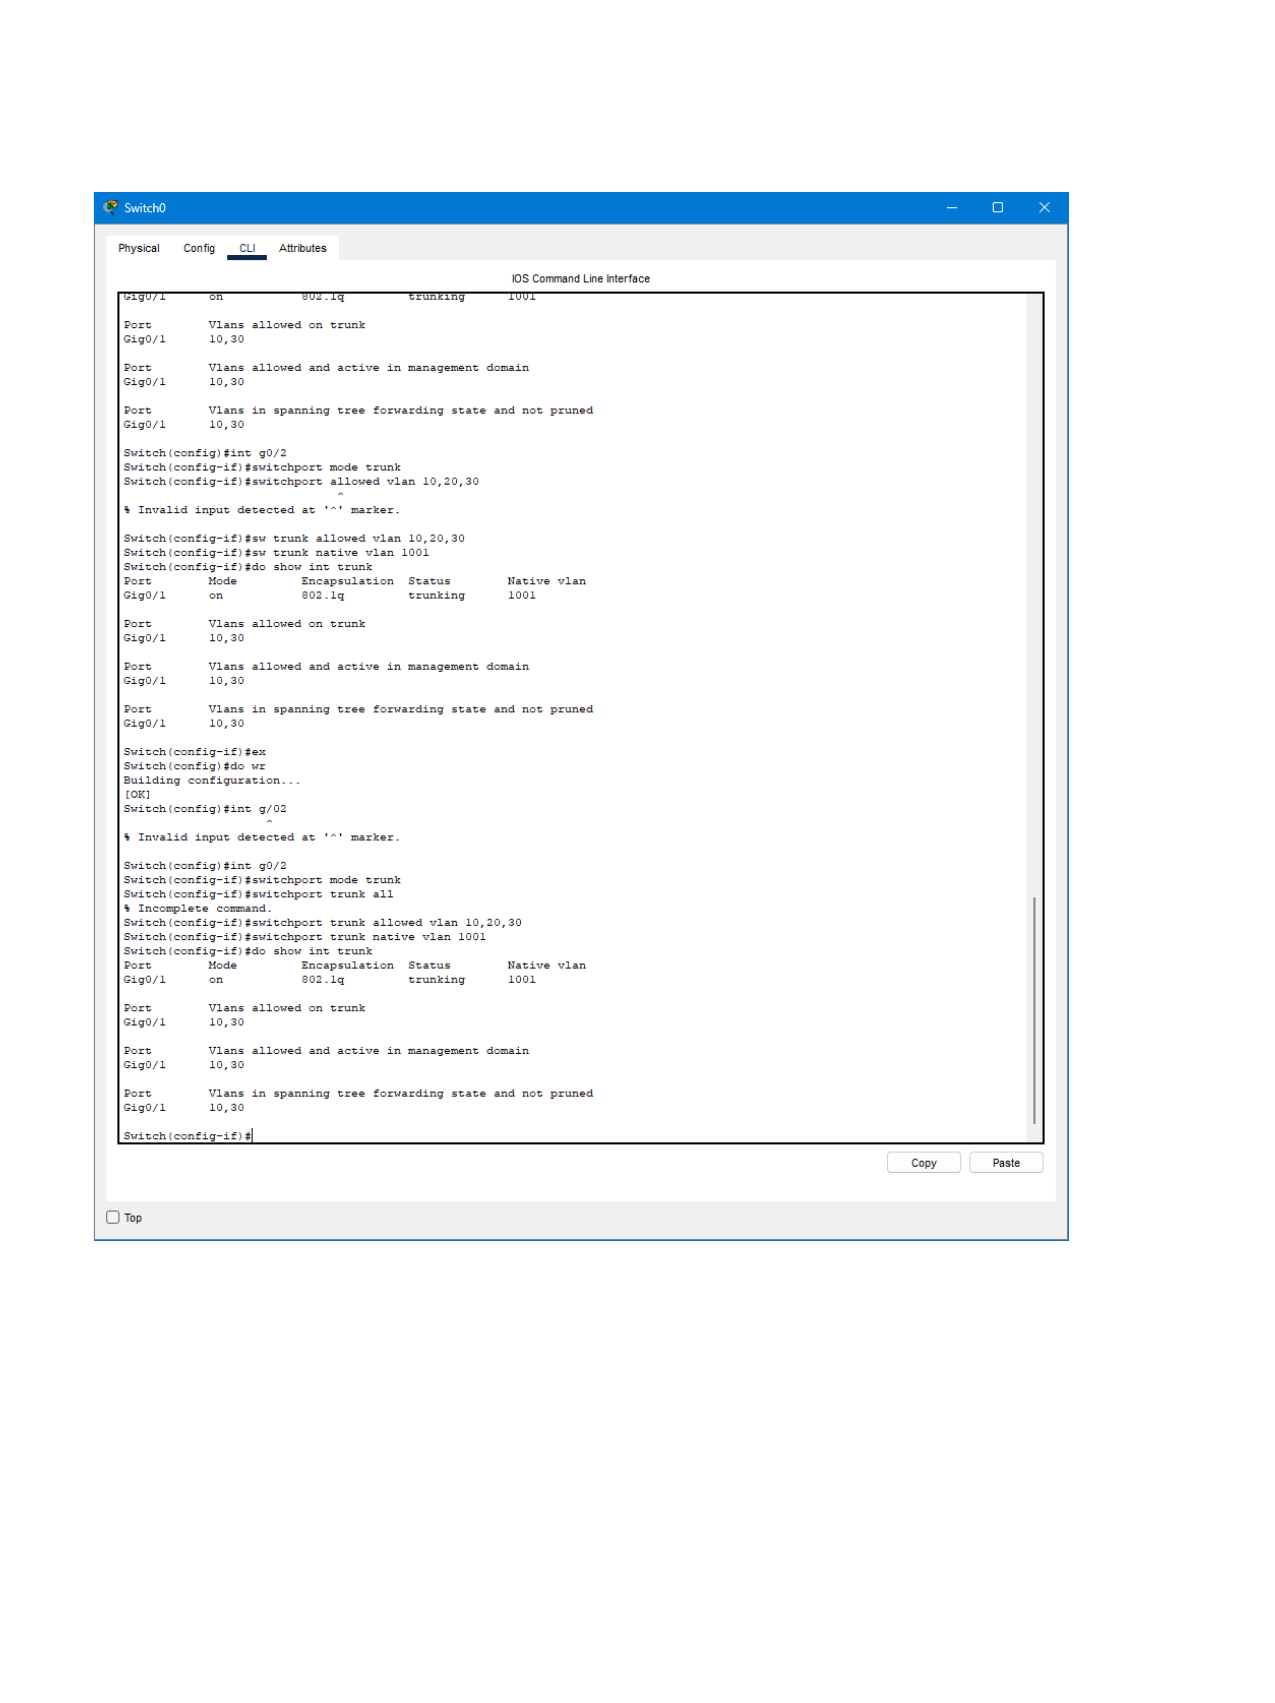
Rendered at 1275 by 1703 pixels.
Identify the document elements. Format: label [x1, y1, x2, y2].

picture [93, 192, 1069, 1241]
